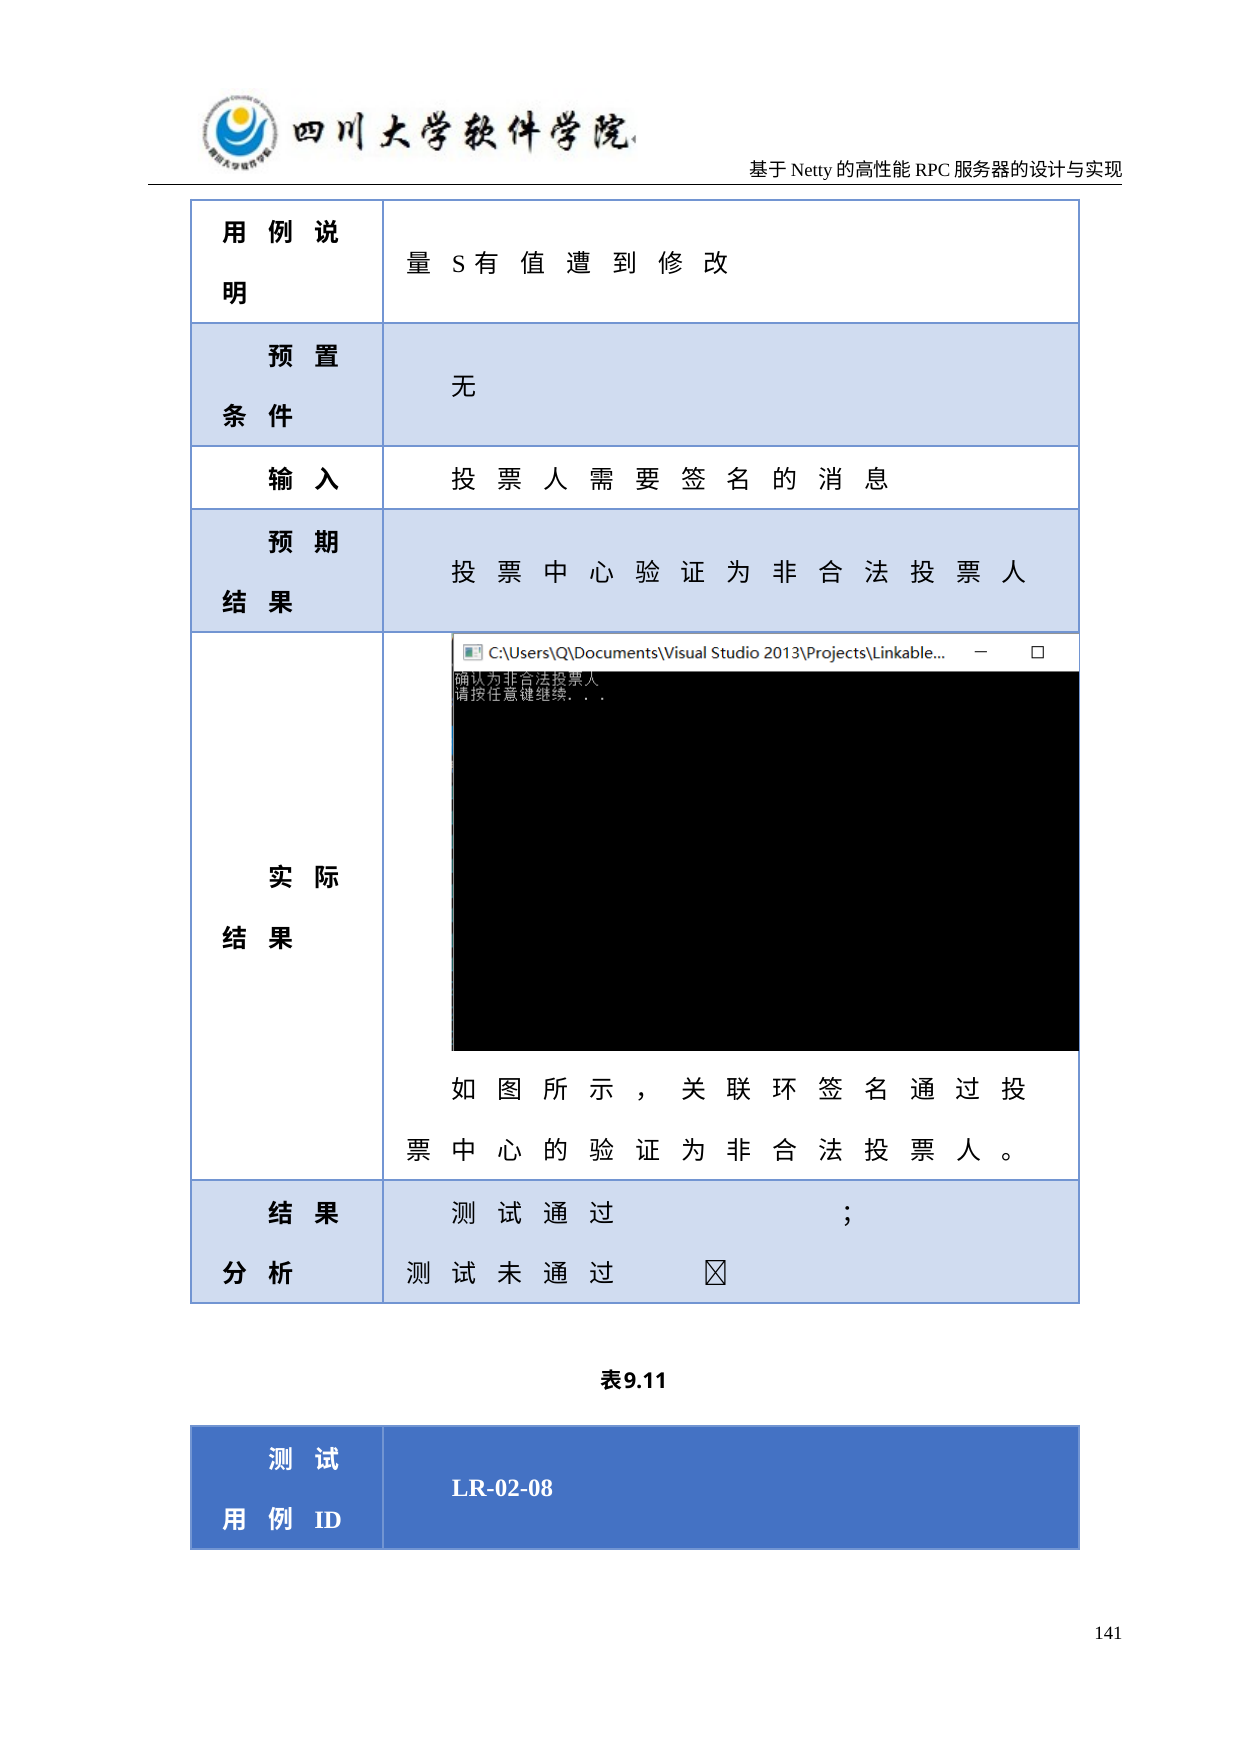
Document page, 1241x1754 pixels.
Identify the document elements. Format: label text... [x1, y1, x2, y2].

table_cell 关联环签名在验证阶段参数向量S有值遭到修改 [384, 201, 1078, 322]
table_cell 如图所示，关联环签名通过投票中心的验证为非合法投票人。 [384, 633, 1078, 1179]
table_cell 无 [384, 324, 1078, 445]
table_header LR-02-08 [384, 1427, 1078, 1548]
table_cell 预期结果 [192, 510, 382, 631]
picture [451, 633, 1079, 1051]
table_cell 投票中心验证为非合法投票人 [384, 510, 1078, 631]
table_cell 输入 [192, 447, 382, 508]
table_cell 预置条件 [192, 324, 382, 445]
table_header 测试用例ID [192, 1427, 382, 1548]
table_cell 测试通过 ； 测试未通过 [384, 1181, 1078, 1302]
table_cell 结果分析 [192, 1181, 382, 1302]
table_cell 实际结果 [192, 633, 382, 1179]
picture [197, 88, 639, 177]
table_cell 投票人需要签名的消息 [384, 447, 1078, 508]
text 表9.11 [154, 1349, 1116, 1410]
table_cell 测试用例说明 [192, 201, 382, 322]
